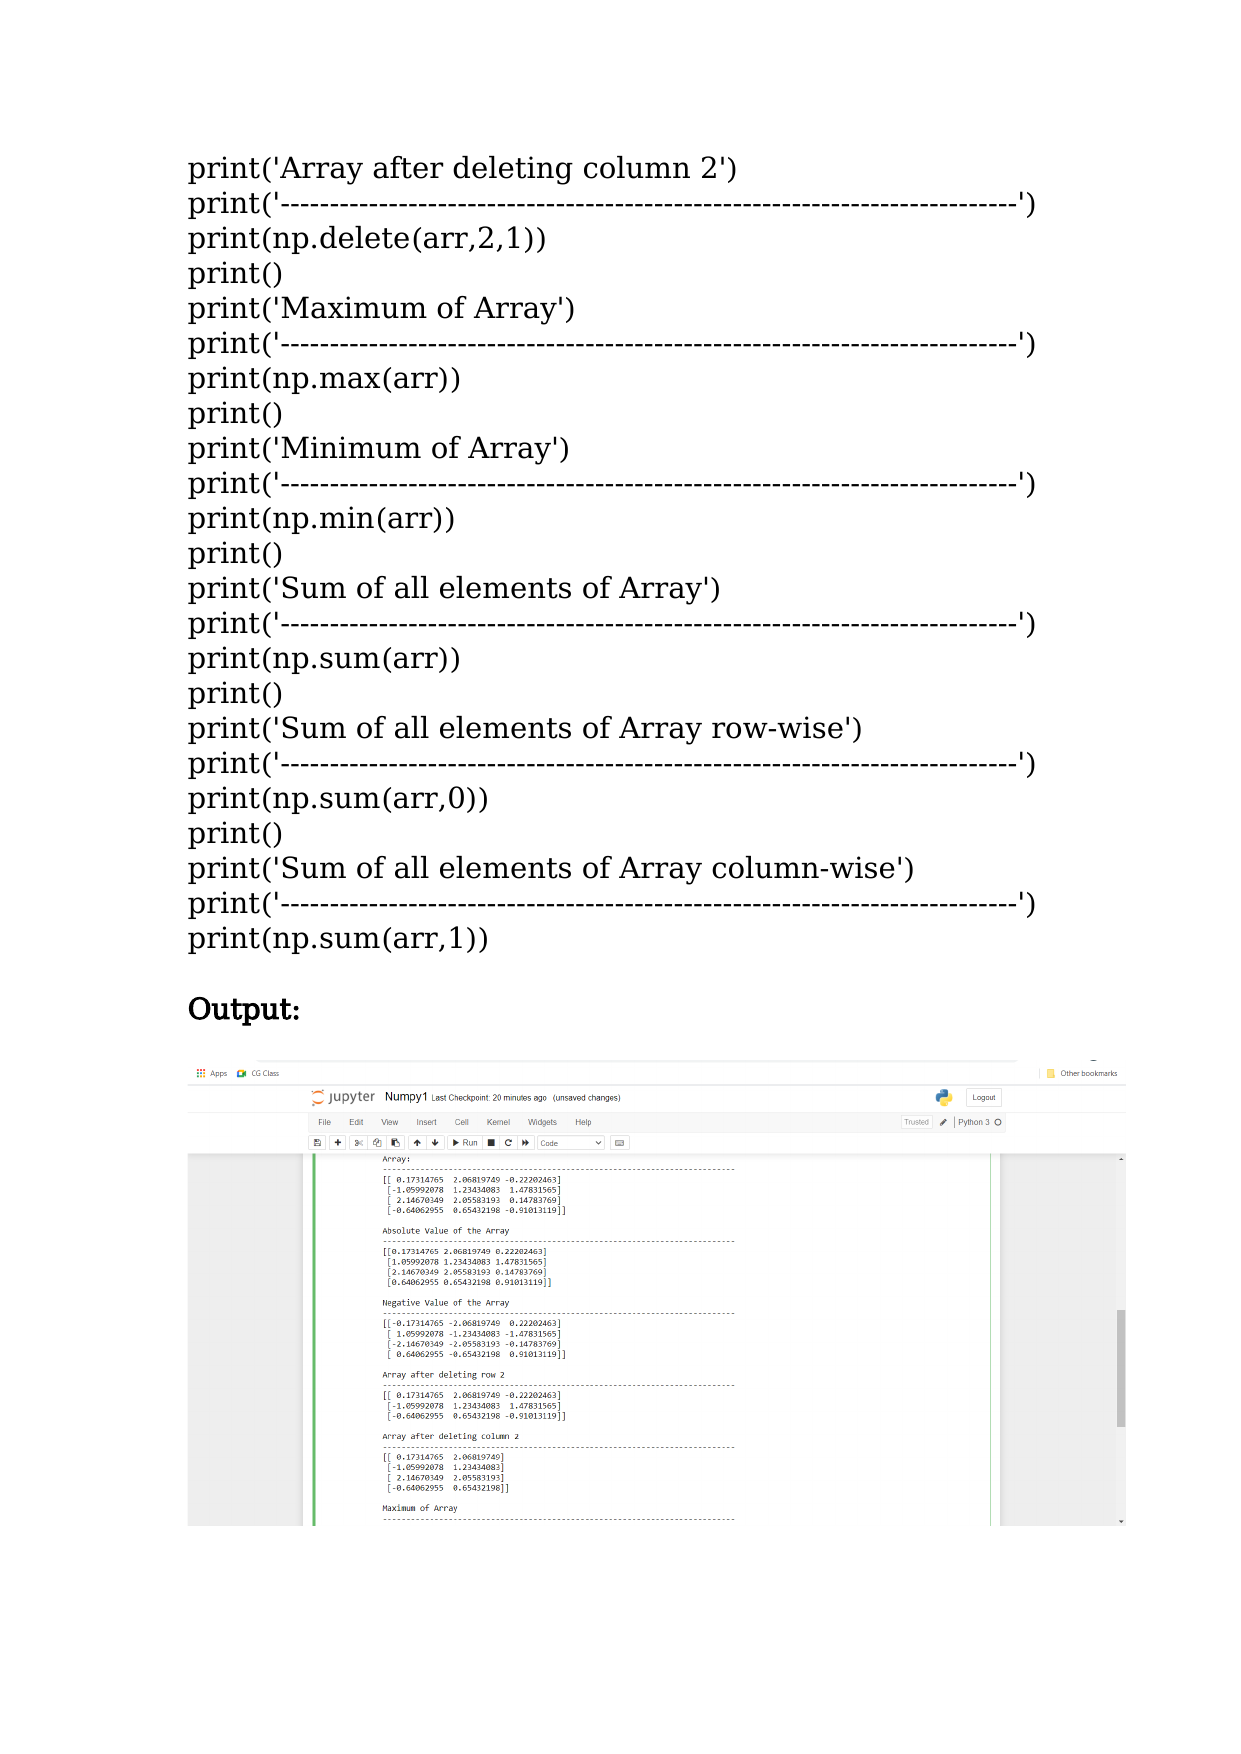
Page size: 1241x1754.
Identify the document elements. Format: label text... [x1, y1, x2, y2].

text print() [187, 255, 1053, 290]
text print('---------------------------------------------------------------------------') [187, 745, 1053, 780]
text print(np.min(arr)) [187, 500, 1053, 535]
text print(np.delete(arr,2,1)) [187, 220, 1053, 255]
text print('---------------------------------------------------------------------------') [187, 465, 1053, 500]
text print('---------------------------------------------------------------------------') [187, 885, 1053, 920]
text print(np.sum(arr)) [187, 640, 1053, 675]
text print() [187, 535, 1053, 570]
text print('Maximum of Array') [187, 290, 1053, 325]
text print('Sum of all elements of Array') [187, 570, 1053, 605]
text print() [187, 675, 1053, 710]
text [187, 185, 1053, 220]
picture [187, 1060, 1126, 1526]
text print() [187, 395, 1053, 430]
text print('---------------------------------------------------------------------------') [187, 325, 1053, 360]
text print('Array after deleting column 2') [187, 150, 1053, 185]
text print() [187, 815, 1053, 850]
text print('Sum of all elements of Array column-wise') [187, 850, 1053, 885]
text print(np.sum(arr,0)) [187, 780, 1053, 815]
text print('Minimum of Array') [187, 430, 1053, 465]
text print('Sum of all elements of Array row-wise') [187, 710, 1053, 745]
text print('---------------------------------------------------------------------------') [187, 605, 1053, 640]
text print(np.sum(arr,1)) Output: [187, 920, 1053, 1025]
text print(np.max(arr)) [187, 360, 1053, 395]
